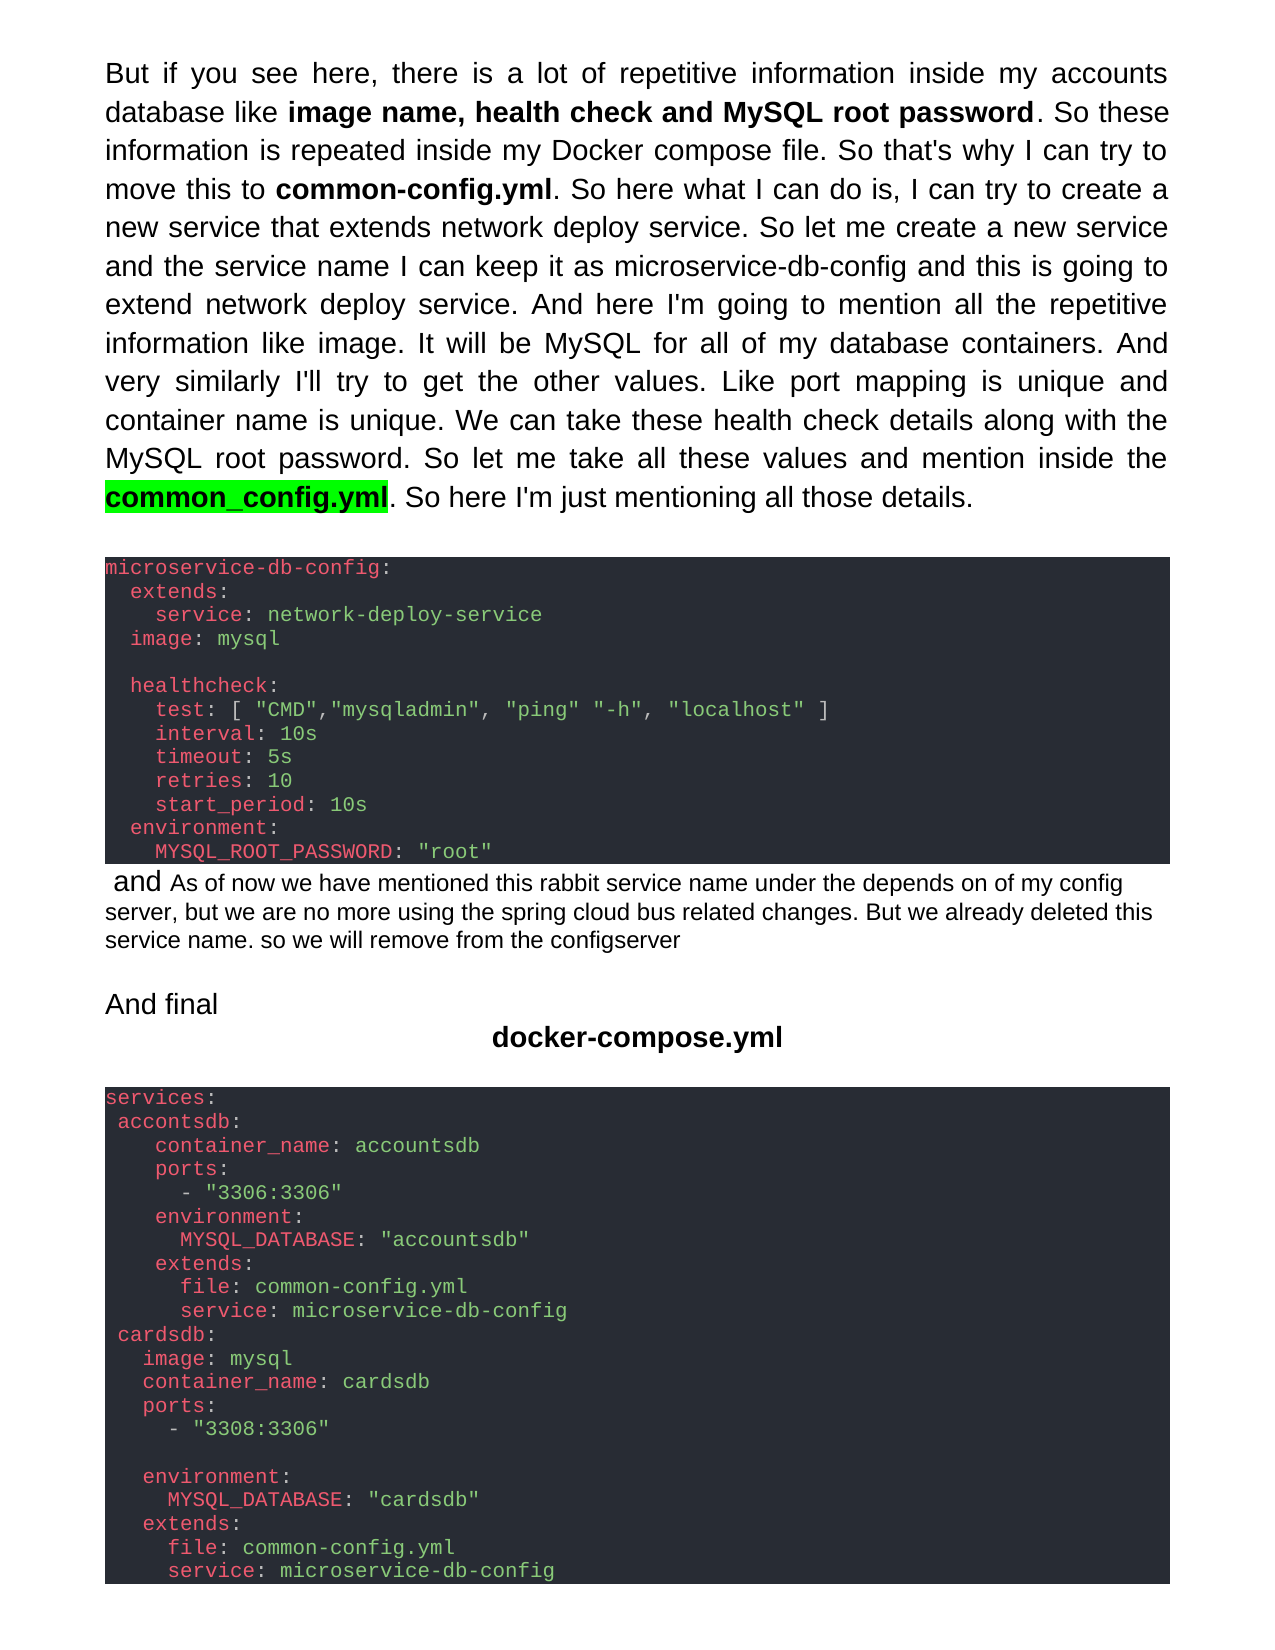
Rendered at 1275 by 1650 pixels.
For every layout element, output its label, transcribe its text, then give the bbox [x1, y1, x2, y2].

text And final [105, 987, 1170, 1020]
text But if you see here, there is a lot of repetitive information inside my accounts database like image name, health check and MySQL root password. So these information is repeated inside my Docker compose file. So that's why I can try to move this to common-config.yml. So here what I can do is, I can try to create a new service that extends network deploy service. So let me create a new service and the service name I can keep it as microservice-db-config and this is going to extend network deploy service. And here I'm going to mention all the repetitive information like image. It will be MySQL for all of my database containers. And very similarly I'll try to get the other values. Like port mapping is unique and container name is unique. We can take these health check details along with the MySQL root password. So let me take all these values and mention inside the common_config.yml. So here I'm just mentioning all those details. [105, 56, 1170, 513]
text docker-compose.yml [105, 1020, 1170, 1054]
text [105, 1087, 1170, 1584]
text microservice-db-config: extends: service: network-deploy-service image: mysql healthcheck: test: [ "CMD","mysqladmin", "ping" "-h", "localhost" ] interval: 10s timeout: 5s retries: 10 start_period: 10s environment: MYSQL_ROOT_PASSWORD: "root" [105, 557, 1170, 864]
text and As of now we have mentioned this rabbit service name under the depends on of my config server, but we are no more using the spring cloud bus related changes. But we already deleted this service name. so we will remove from the configserver [105, 864, 1170, 953]
